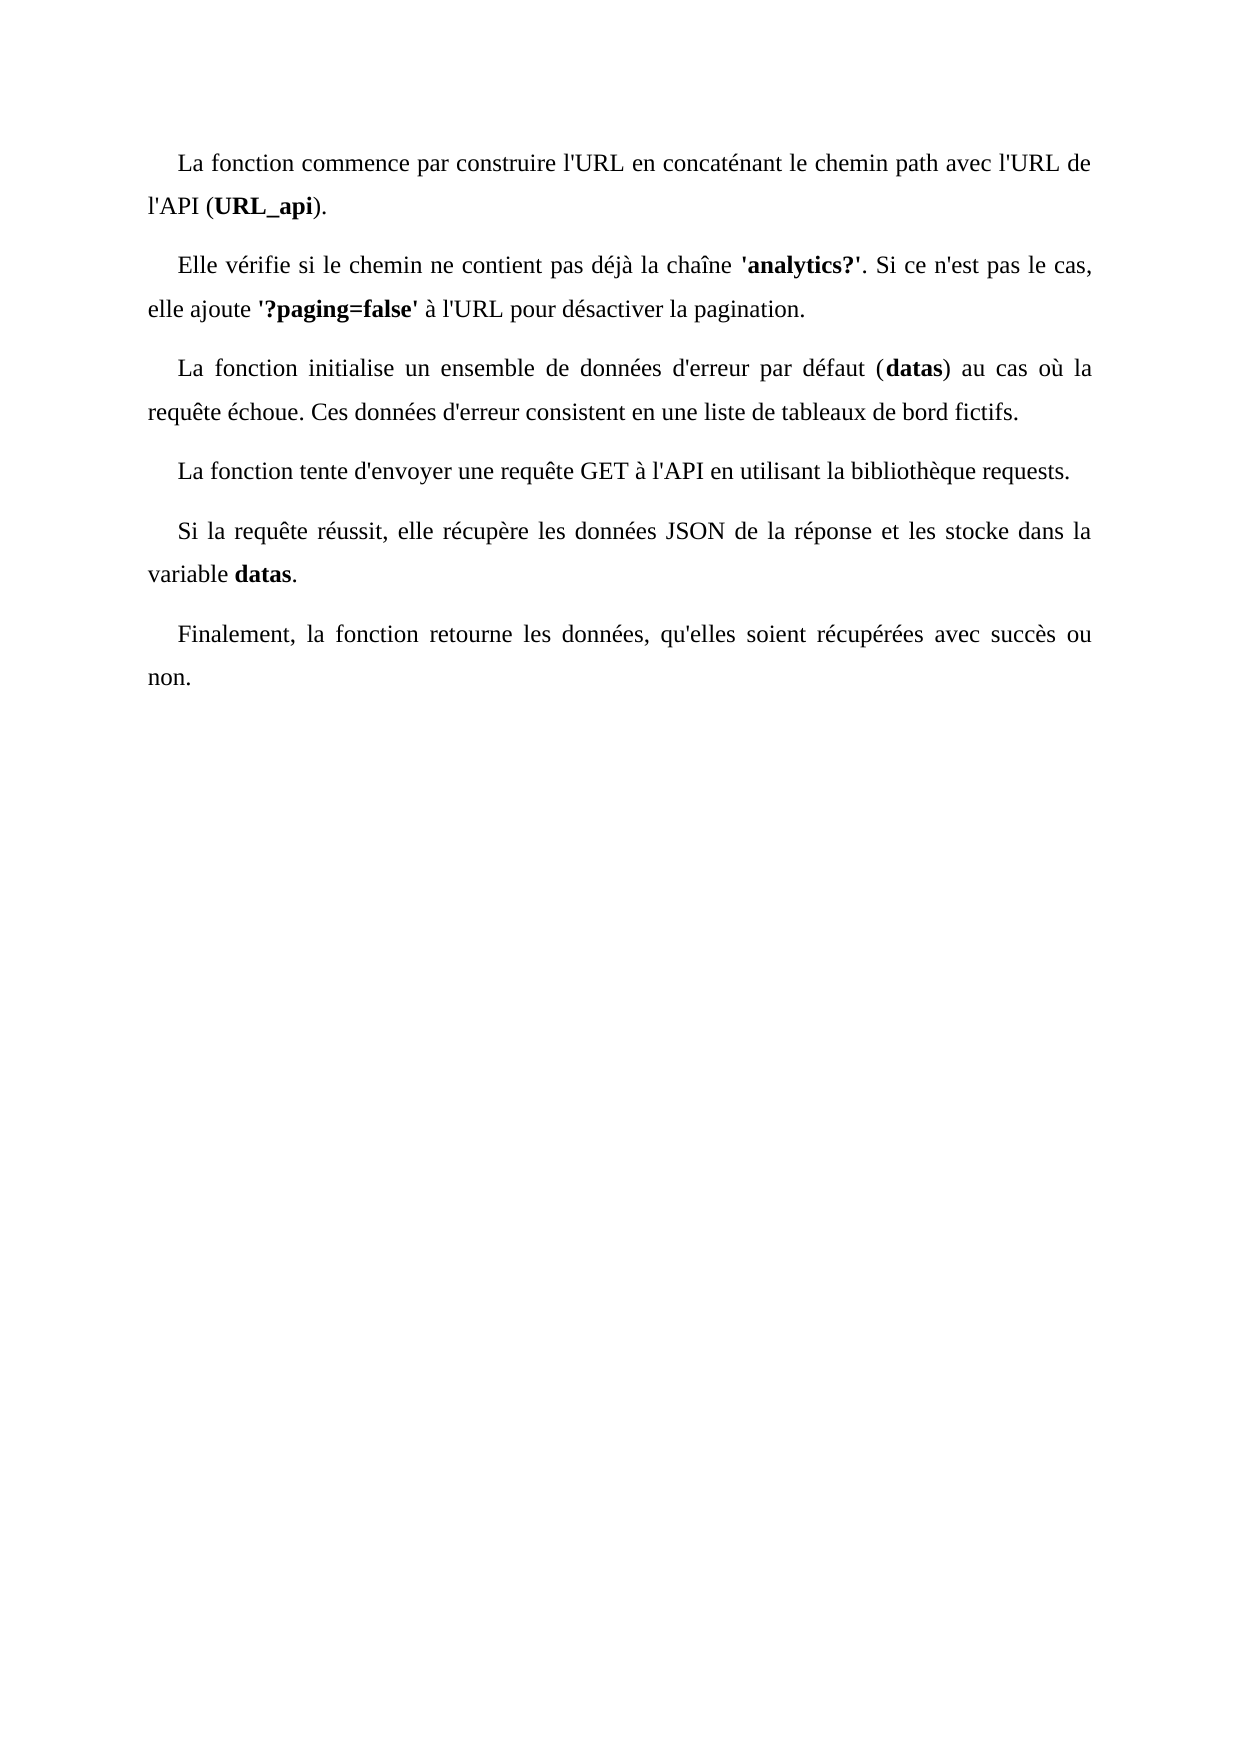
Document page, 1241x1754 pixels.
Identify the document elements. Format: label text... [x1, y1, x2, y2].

text La fonction initialise un ensemble de données d'erreur par défaut (datas) au cas où la requête échoue. Ces données d'erreur consistent en une liste de tableaux de bord fictifs. [148, 353, 1093, 425]
text La fonction tente d'envoyer une requête GET à l'API en utilisant la bibliothèque requests. [148, 456, 1093, 485]
text Si la requête réussit, elle récupère les données JSON de la réponse et les stocke dans la variable datas. [148, 516, 1093, 588]
text Elle vérifie si le chemin ne contient pas déjà la chaîne 'analytics?'. Si ce n'est pas le cas, elle ajoute '?paging=false' à l'URL pour désactiver la pagination. [148, 251, 1093, 322]
text Finalement, la fonction retourne les données, qu'elles soient récupérées avec succès ou non. [148, 619, 1093, 691]
text La fonction commence par construire l'URL en concaténant le chemin path avec l'URL de l'API (URL_api). [148, 148, 1093, 219]
